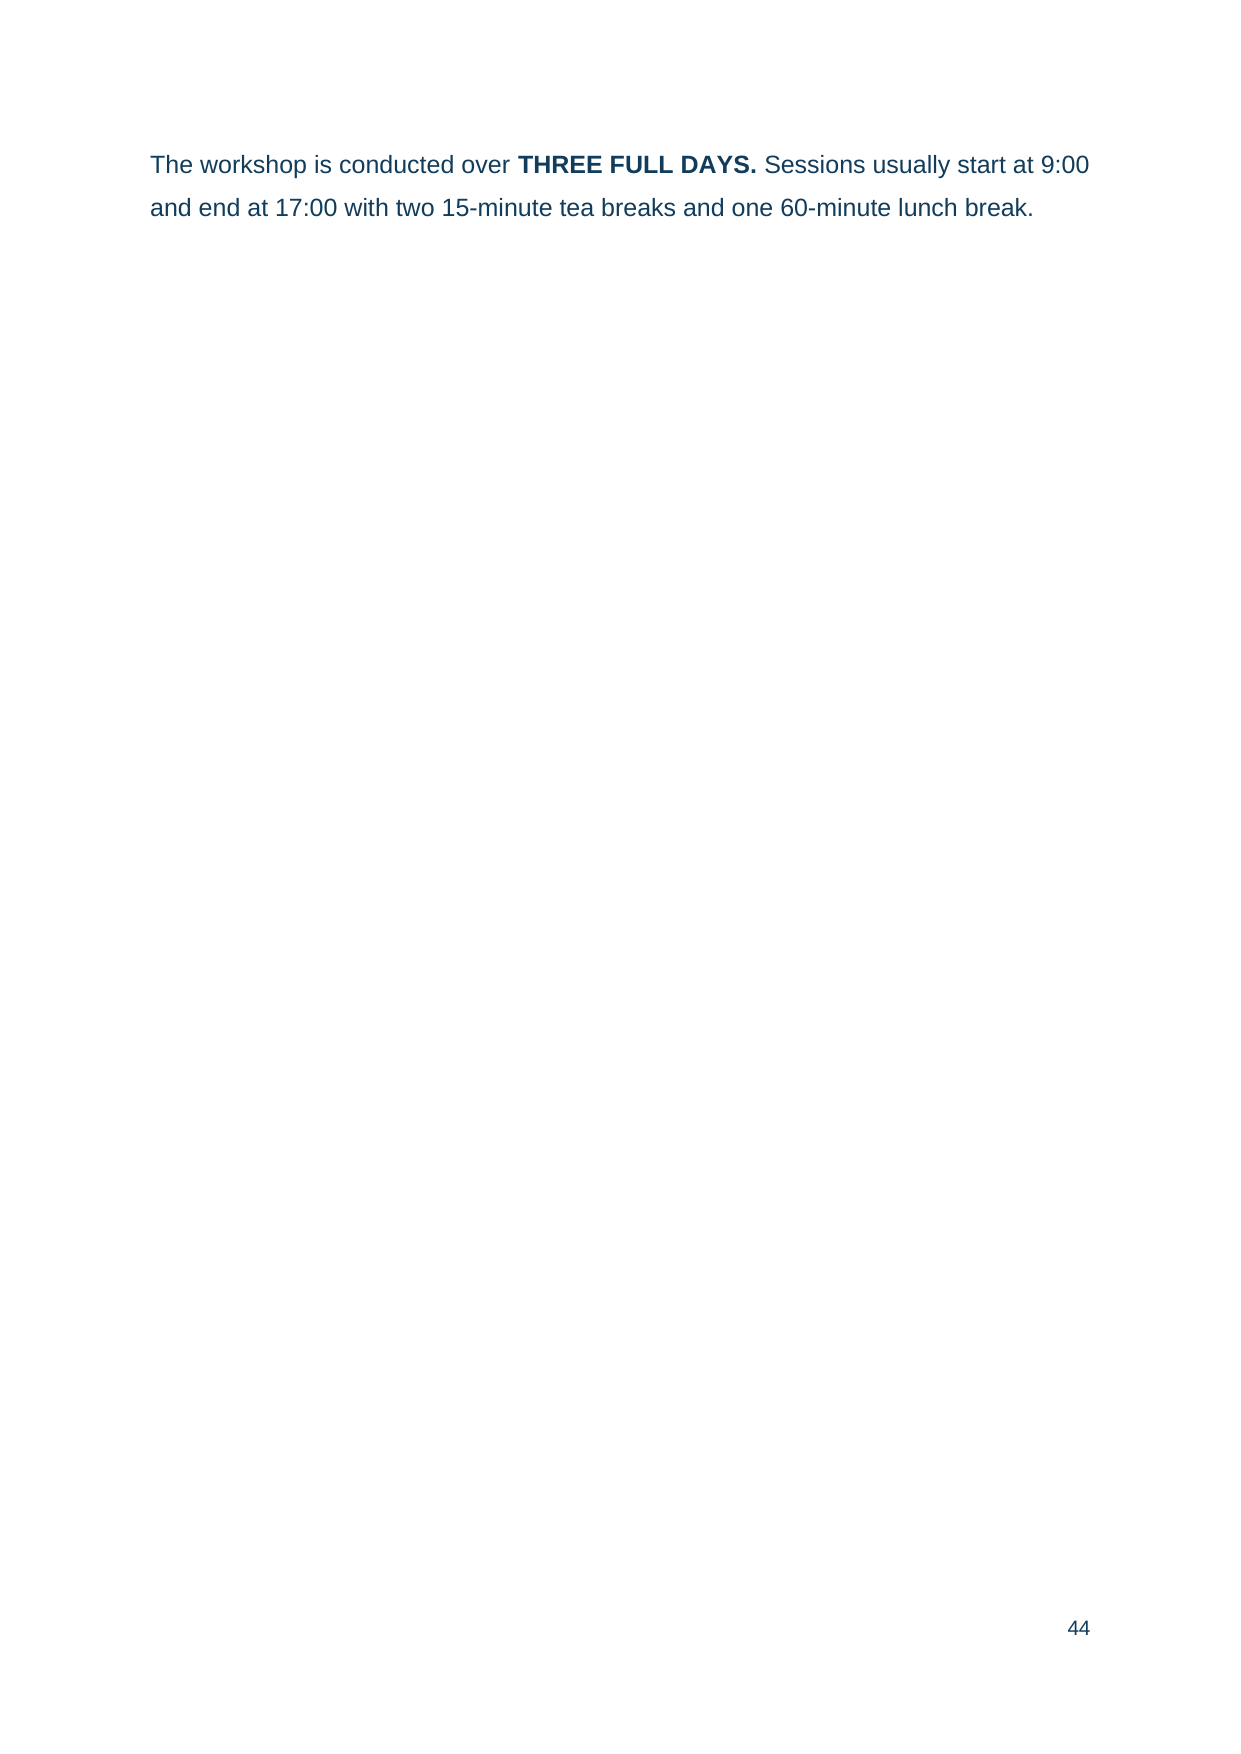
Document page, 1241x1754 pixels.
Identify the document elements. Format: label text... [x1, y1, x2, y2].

text The workshop is conducted over THREE FULL DAYS. Sessions usually start at 9:00 and end at 17:00 with two 15-minute tea breaks and one 60-minute lunch break. [150, 150, 1090, 222]
